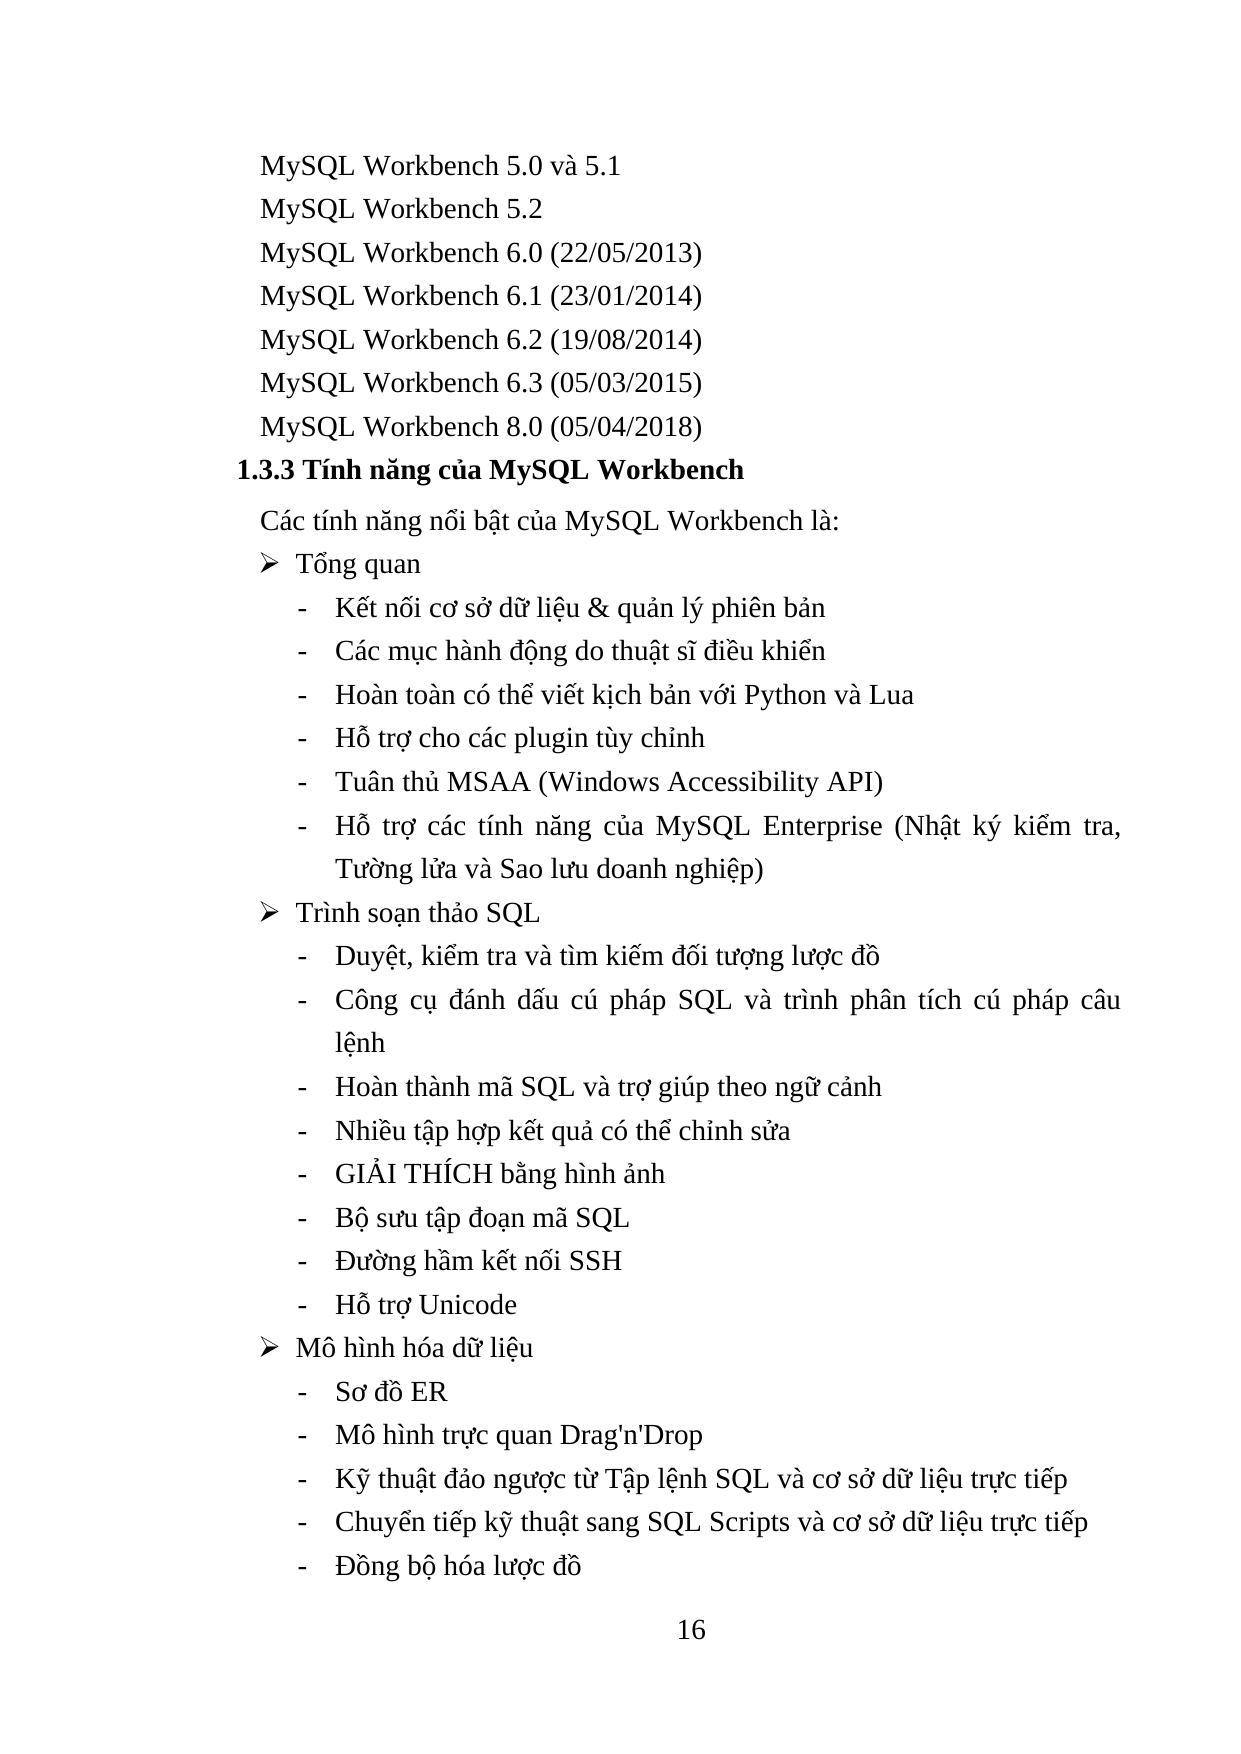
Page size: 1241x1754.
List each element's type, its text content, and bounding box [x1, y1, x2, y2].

text MySQL Workbench 6.3 (05/03/2015) [260, 365, 1122, 399]
list Chuyển tiếp kỹ thuật sang SQL Scripts và cơ sở dữ liệu trực tiếp [297, 1504, 1122, 1538]
text Các tính năng nổi bật của MySQL Workbench là: [260, 503, 1122, 536]
list Các mục hành động do thuật sĩ điều khiển [297, 633, 1122, 667]
list Trình soạn thảo SQL [258, 895, 1122, 928]
list Bộ sưu tập đoạn mã SQL [297, 1200, 1122, 1233]
list Duyệt, kiểm tra và tìm kiếm đối tượng lược đồ [297, 938, 1122, 972]
text MySQL Workbench 5.0 và 5.1 [260, 148, 1122, 181]
list Mô hình hóa dữ liệu [258, 1330, 1122, 1364]
text MySQL Workbench 8.0 (05/04/2018) [260, 409, 1122, 442]
list Hỗ trợ các tính năng của MySQL Enterprise (Nhật ký kiểm tra, Tường lửa và Sao lưu doanh nghiệp) [297, 808, 1122, 885]
subtitle 1.3.3 Tính năng của MySQL Workbench [236, 452, 1122, 486]
text MySQL Workbench 5.2 [260, 191, 1122, 225]
list Sơ đồ ER [297, 1374, 1122, 1407]
list Kết nối cơ sở dữ liệu & quản lý phiên bản [297, 590, 1122, 623]
list Tuân thủ MSAA (Windows Accessibility API) [297, 764, 1122, 798]
list Nhiều tập hợp kết quả có thể chỉnh sửa [297, 1113, 1122, 1146]
list Hoàn thành mã SQL và trợ giúp theo ngữ cảnh [297, 1069, 1122, 1103]
list Mô hình trực quan Drag'n'Drop [297, 1417, 1122, 1451]
text MySQL Workbench 6.0 (22/05/2013) [260, 235, 1122, 268]
list Hỗ trợ Unicode [297, 1287, 1122, 1320]
text MySQL Workbench 6.2 (19/08/2014) [260, 322, 1122, 355]
list Đường hầm kết nối SSH [297, 1243, 1122, 1277]
list GIẢI THÍCH bằng hình ảnh [297, 1156, 1122, 1190]
text MySQL Workbench 6.1 (23/01/2014) [260, 278, 1122, 312]
list Tổng quan [258, 546, 1122, 580]
list Hoàn toàn có thể viết kịch bản với Python và Lua [297, 677, 1122, 711]
list Hỗ trợ cho các plugin tùy chỉnh [297, 721, 1122, 754]
list Công cụ đánh dấu cú pháp SQL và trình phân tích cú pháp câu lệnh [297, 982, 1122, 1059]
list Đồng bộ hóa lược đồ [297, 1548, 1122, 1582]
list Kỹ thuật đảo ngược từ Tập lệnh SQL và cơ sở dữ liệu trực tiếp [297, 1461, 1122, 1494]
